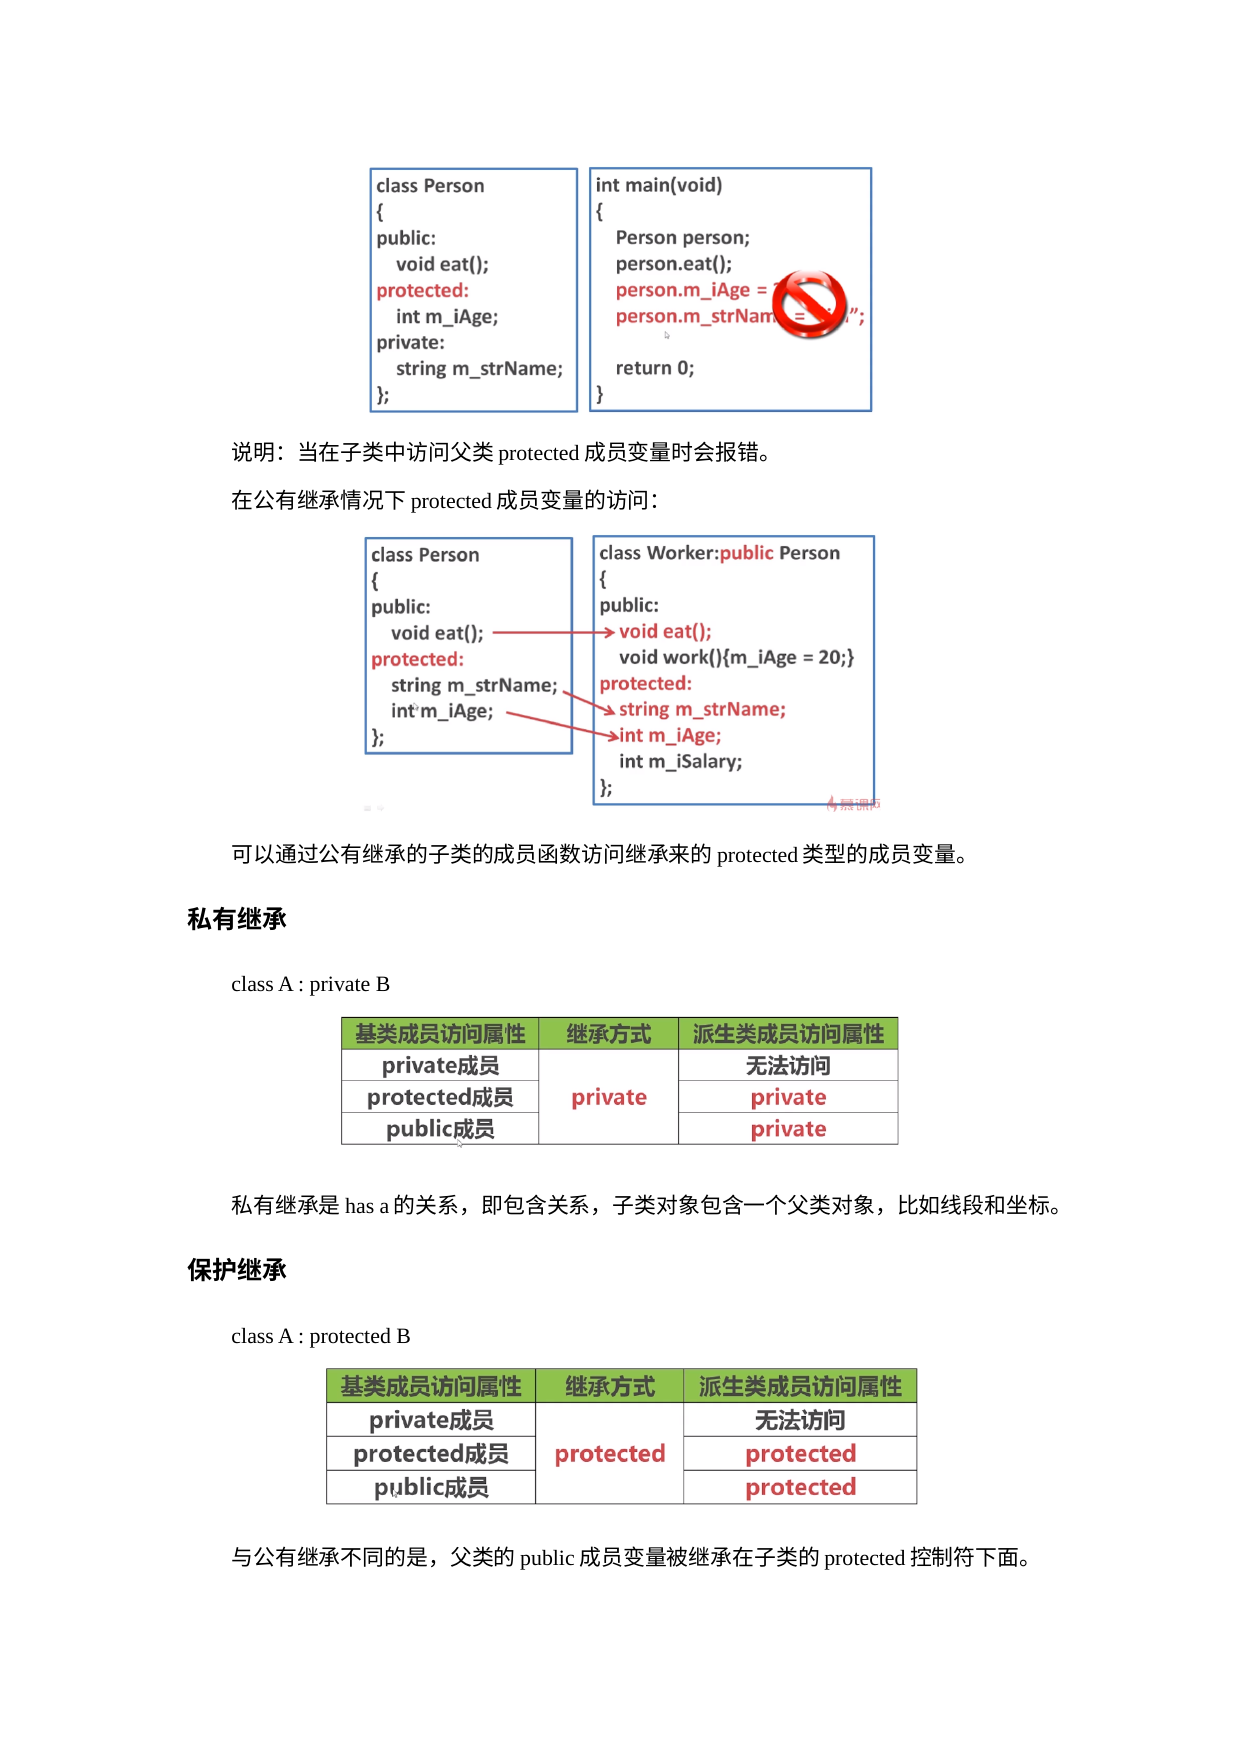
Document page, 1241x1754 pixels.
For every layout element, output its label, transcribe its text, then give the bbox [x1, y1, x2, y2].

picture [360, 531, 881, 812]
picture [318, 1364, 923, 1509]
text 在公有继承情况下protected成员变量的访问： [187, 483, 1053, 515]
subtitle 私有继承 [187, 885, 1053, 950]
text class A : protected B [187, 1319, 1053, 1352]
subtitle 保护继承 [187, 1236, 1053, 1301]
text 与公有继承不同的是，父类的public成员变量被继承在子类的protected控制符下面。 [187, 1540, 1053, 1572]
text 说明：当在子类中访问父类protected成员变量时会报错。 [187, 434, 1053, 467]
text 私有继承是has a的关系，即包含关系，子类对象包含一个父类对象，比如线段和坐标。 [187, 1188, 1053, 1221]
text class A : private B [187, 968, 1053, 1000]
text 可以通过公有继承的子类的成员函数访问继承来的protected类型的成员变量。 [187, 836, 1053, 869]
picture [336, 1012, 904, 1150]
picture [363, 162, 877, 419]
